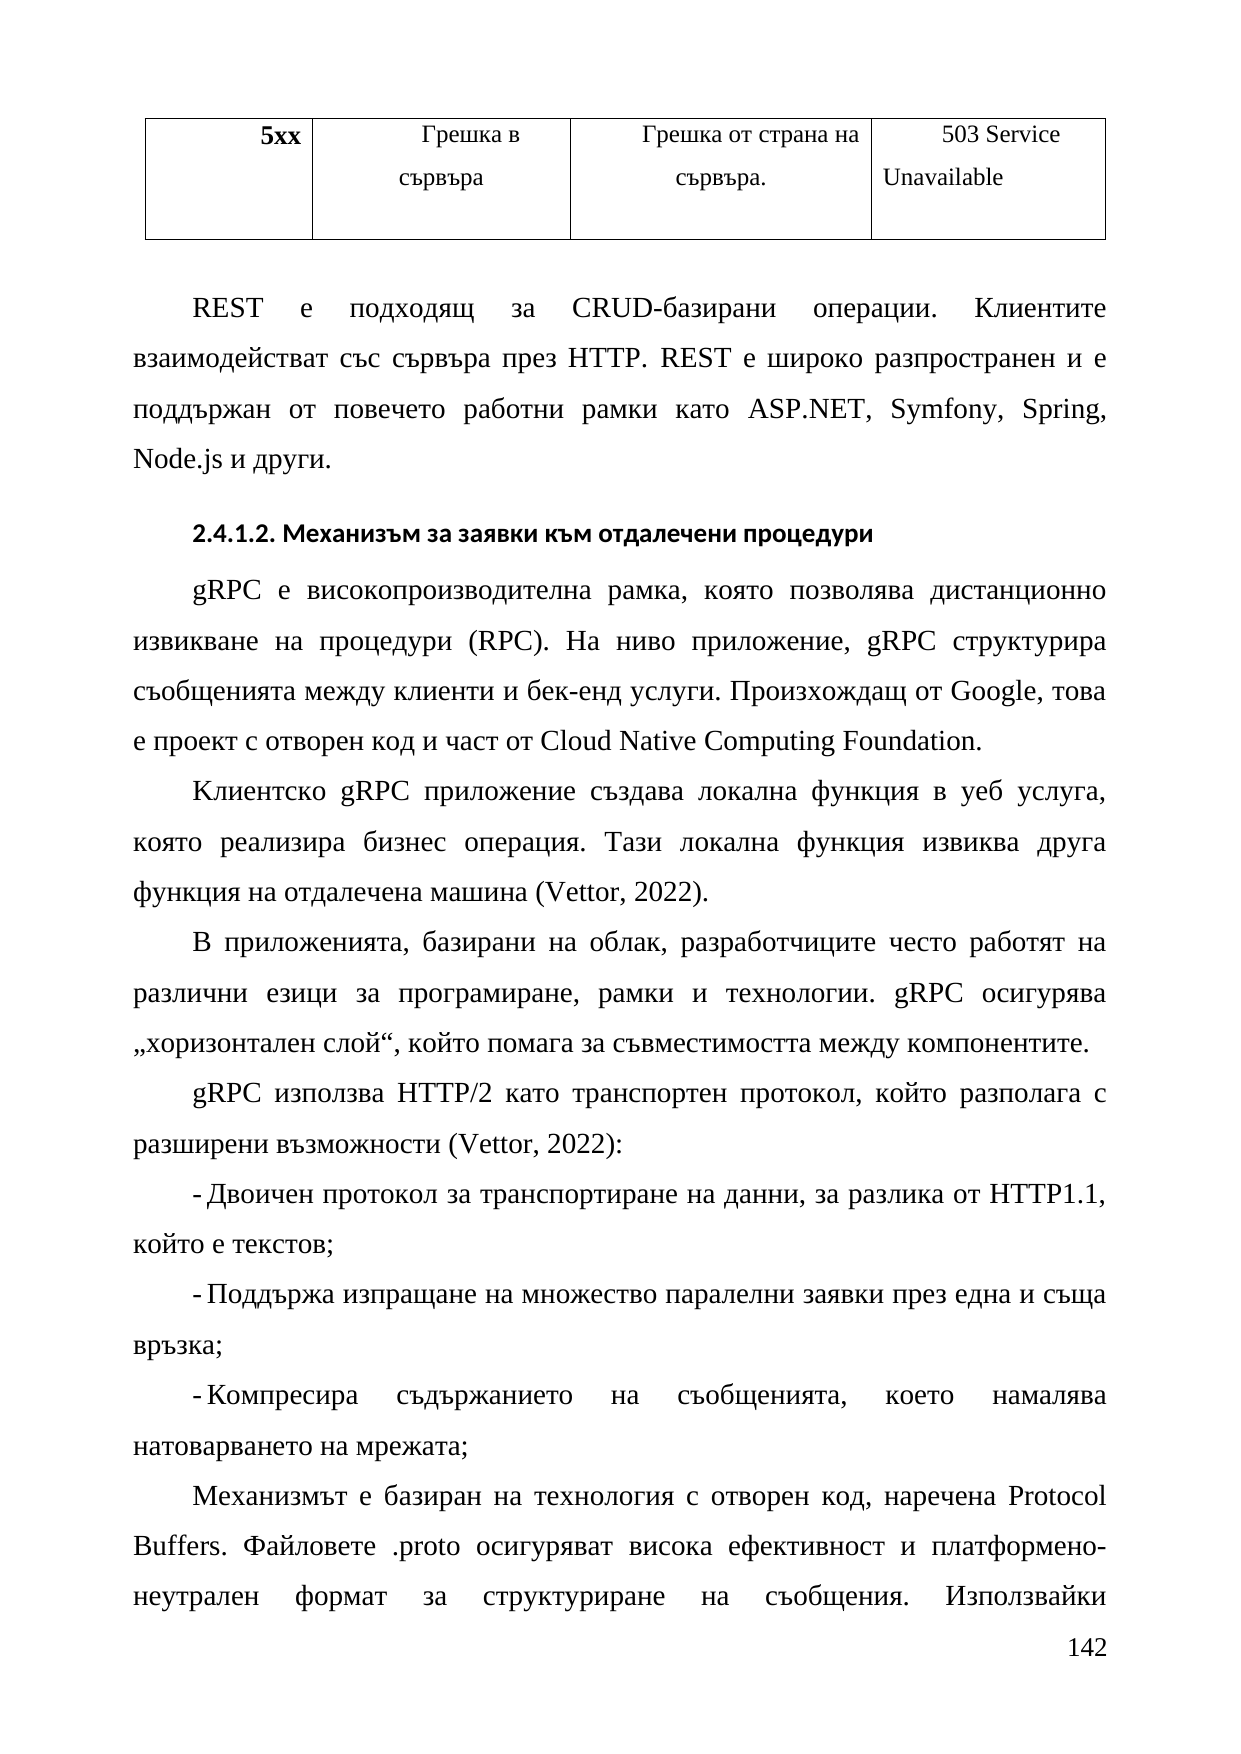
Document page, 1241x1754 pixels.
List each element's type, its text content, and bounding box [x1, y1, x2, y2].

table_cell 5xx [146, 119, 312, 239]
text REST е подходящ за CRUD-базирани операции. Клиентите взаимодействат със сървъра през HTTP. REST е широко разпространен и е поддържан от повечето работни рамки като ASP.NET, Symfony, Spring, Node.js и други. [133, 290, 1107, 475]
text В приложенията, базирани на облак, разработчиците често работят на различни езици за програмиране, рамки и технологии. gRPC осигурява „хоризонтален слой“, който помага за съвместимостта между компонентите. [133, 924, 1107, 1059]
text gRPC използва HTTP/2 като транспортен протокол, който разполага с разширени възможности (Vettor, 2022): [133, 1075, 1107, 1159]
text - Двоичен протокол за транспортиране на данни, за разлика от HTTP1.1, който е текстов; [133, 1176, 1107, 1260]
table_cell Грешка в сървъра [313, 119, 570, 239]
table_cell 503 Service Unavailable [872, 119, 1105, 239]
text gRPC е високопроизводителна рамка, която позволява дистанционно извикване на процедури (RPC). На ниво приложение, gRPC структурира съобщенията между клиенти и бек-енд услуги. Произхождащ от Google, това е проект с отворен код и част от Cloud Native Computing Foundation. [133, 572, 1107, 757]
text - Компресира съдържанието на съобщенията, което намалява натоварването на мрежата; [133, 1377, 1107, 1461]
subtitle 2.4.1.2. Механизъм за заявки към отдалечени процедури [133, 517, 1107, 549]
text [133, 1478, 1107, 1612]
text Kлиентско gRPC приложение създава локална функция в уеб услуга, която реализира бизнес операция. Тази локална функция извиква друга функция на отдалечена машина (Vettor, 2022). [133, 773, 1107, 908]
text - Поддържа изпращане на множество паралелни заявки през една и съща връзка; [133, 1277, 1107, 1361]
table_cell Грешка от страна на сървъра. [571, 119, 871, 239]
